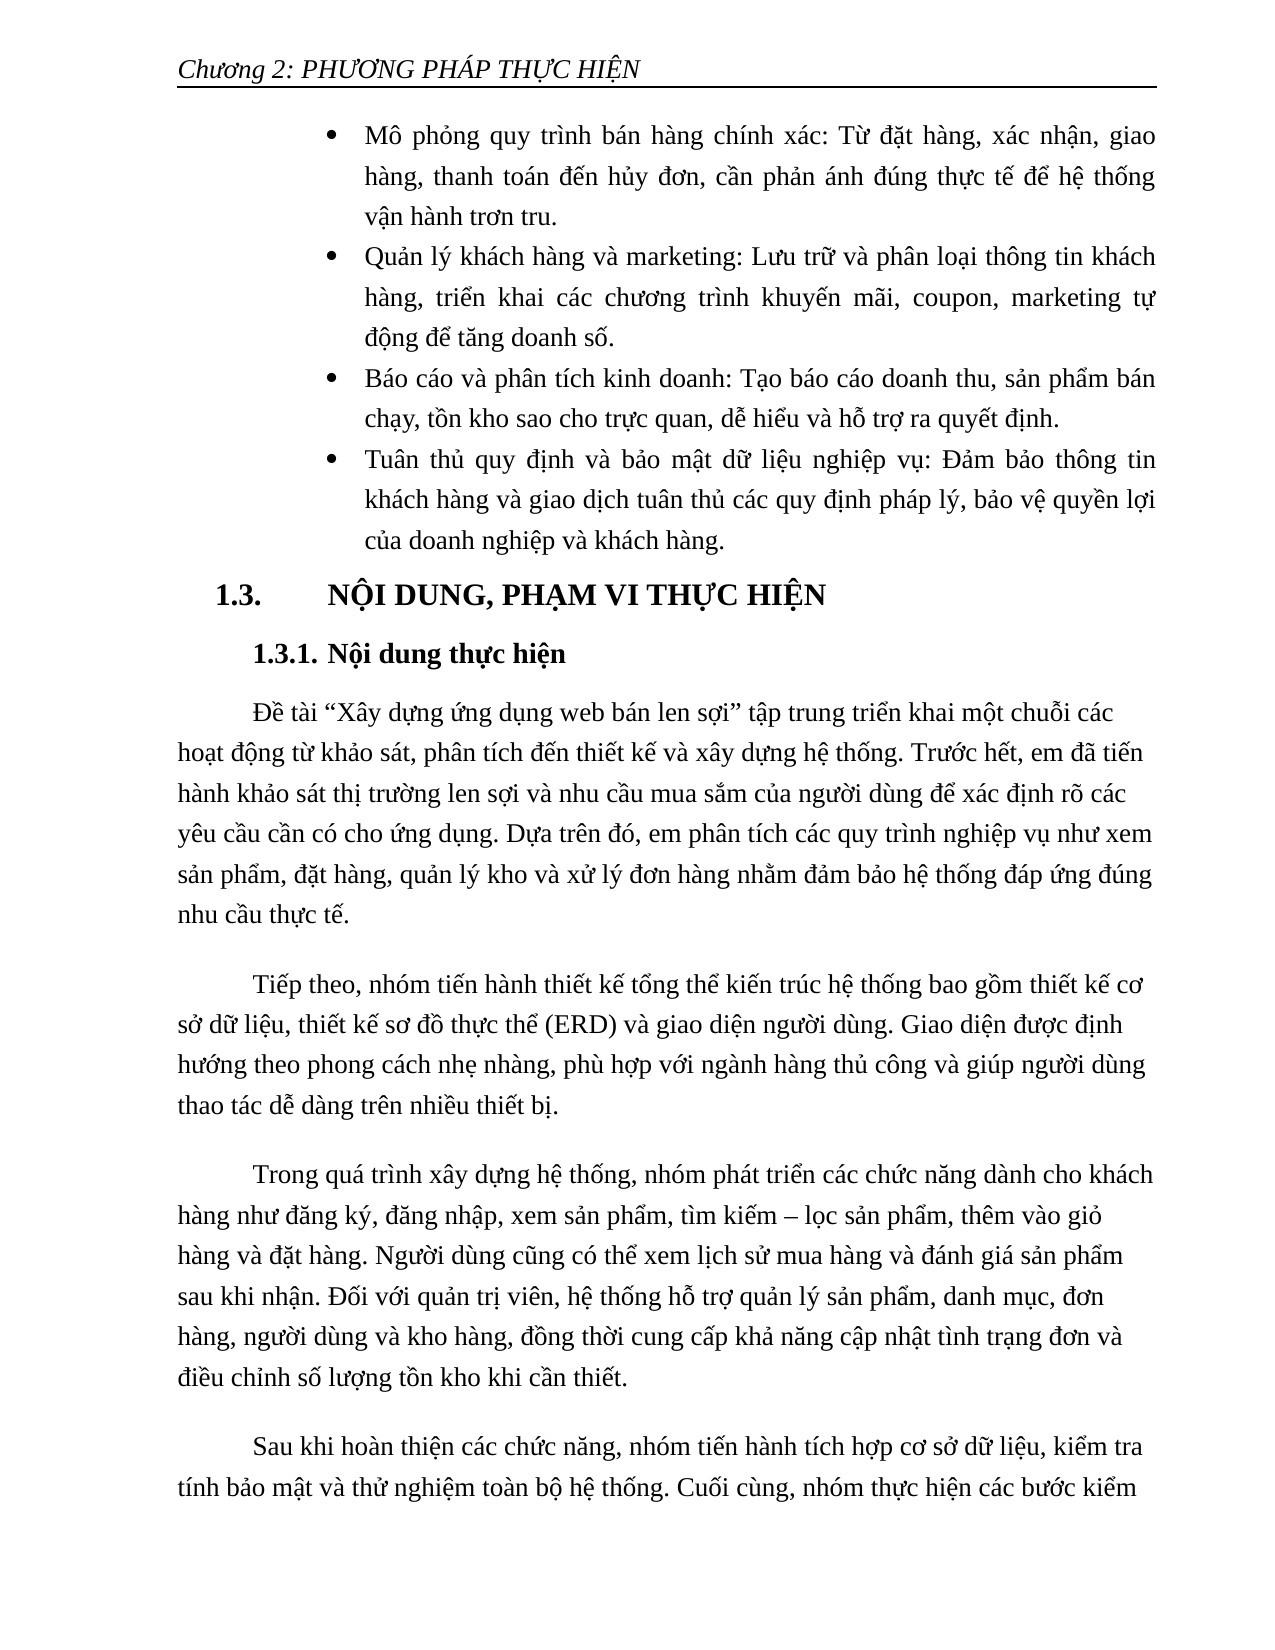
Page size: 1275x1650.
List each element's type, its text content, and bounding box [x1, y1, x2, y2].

text Trong quá trình xây dựng hệ thống, nhóm phát triển các chức năng dành cho khách hàng như đăng ký, đăng nhập, xem sản phẩm, tìm kiếm – lọc sản phẩm, thêm vào giỏ hàng và đặt hàng. Người dùng cũng có thể xem lịch sử mua hàng và đánh giá sản phẩm sau khi nhận. Đối với quản trị viên, hệ thống hỗ trợ quản lý sản phẩm, danh mục, đơn hàng, người dùng và kho hàng, đồng thời cung cấp khả năng cập nhật tình trạng đơn và điều chỉnh số lượng tồn kho khi cần thiết. [177, 1158, 1157, 1392]
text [177, 1430, 1157, 1502]
subtitle NỘI DUNG, PHẠM VI THỰC HIỆN [215, 577, 1157, 613]
list Tuân thủ quy định và bảo mật dữ liệu nghiệp vụ: Đảm bảo thông tin khách hàng và giao dịch tuân thủ các quy định pháp lý, bảo vệ quyền lợi của doanh nghiệp và khách hàng. [327, 443, 1157, 555]
list Quản lý khách hàng và marketing: Lưu trữ và phân loại thông tin khách hàng, triển khai các chương trình khuyến mãi, coupon, marketing tự động để tăng doanh số. [327, 241, 1157, 353]
text Tiếp theo, nhóm tiến hành thiết kế tổng thể kiến trúc hệ thống bao gồm thiết kế cơ sở dữ liệu, thiết kế sơ đồ thực thể (ERD) và giao diện người dùng. Giao diện được định hướng theo phong cách nhẹ nhàng, phù hợp với ngành hàng thủ công và giúp người dùng thao tác dễ dàng trên nhiều thiết bị. [177, 968, 1157, 1120]
list Báo cáo và phân tích kinh doanh: Tạo báo cáo doanh thu, sản phẩm bán chạy, tồn kho sao cho trực quan, dễ hiểu và hỗ trợ ra quyết định. [327, 362, 1157, 433]
list Mô phỏng quy trình bán hàng chính xác: Từ đặt hàng, xác nhận, giao hàng, thanh toán đến hủy đơn, cần phản ánh đúng thực tế để hệ thống vận hành trơn tru. [327, 119, 1157, 231]
text Đề tài “Xây dựng ứng dụng web bán len sợi” tập trung triển khai một chuỗi các hoạt động từ khảo sát, phân tích đến thiết kế và xây dựng hệ thống. Trước hết, em đã tiến hành khảo sát thị trường len sợi và nhu cầu mua sắm của người dùng để xác định rõ các yêu cầu cần có cho ứng dụng. Dựa trên đó, em phân tích các quy trình nghiệp vụ như xem sản phẩm, đặt hàng, quản lý kho và xử lý đơn hàng nhằm đảm bảo hệ thống đáp ứng đúng nhu cầu thực tế. [177, 696, 1157, 929]
list Nội dung thực hiện [252, 636, 1157, 669]
